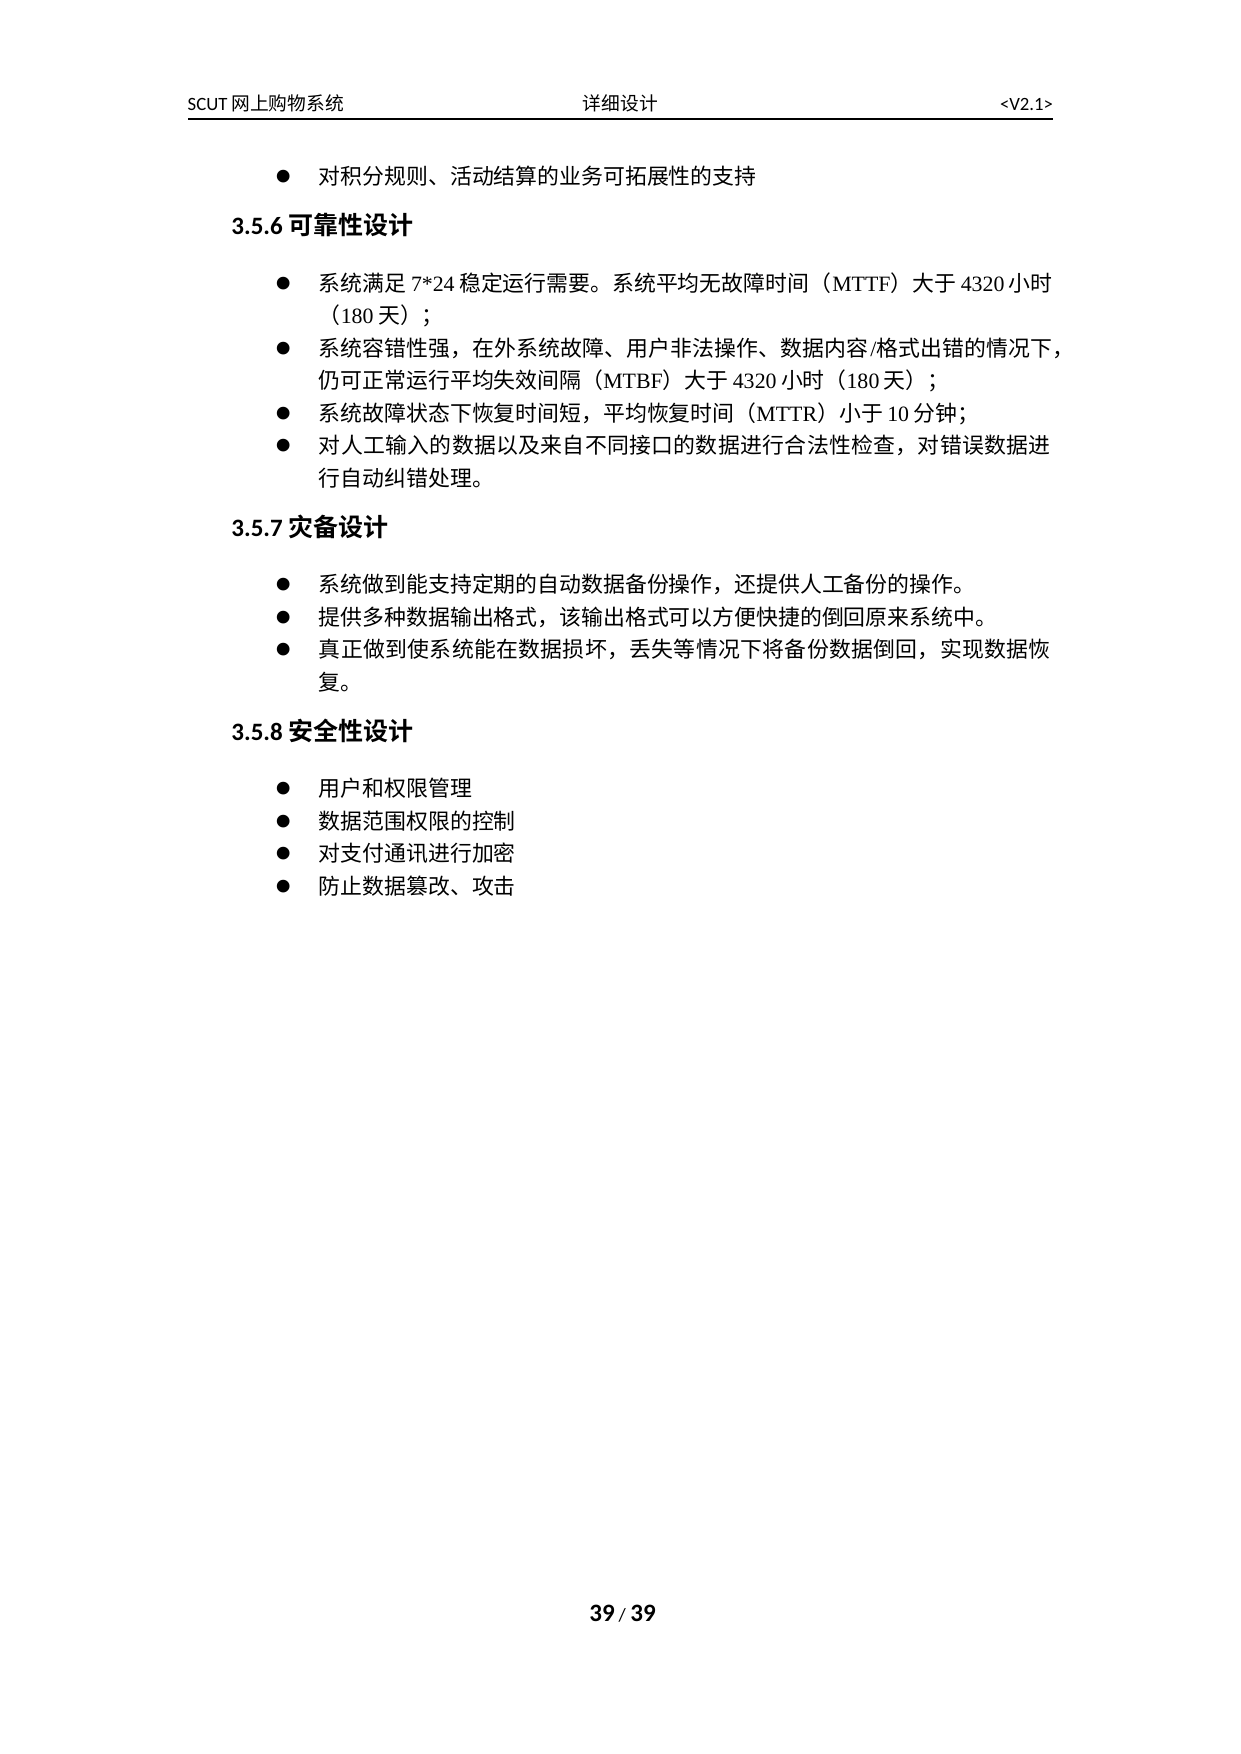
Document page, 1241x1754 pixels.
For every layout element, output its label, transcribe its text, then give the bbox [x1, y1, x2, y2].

subtitle 3.5.6 可靠性设计 [187, 191, 1053, 256]
subtitle 3.5.8 安全性设计 [187, 697, 1053, 762]
list 数据范围权限的控制 [275, 803, 1053, 836]
list 对人工输入的数据以及来自不同接口的数据进行合法性检查，对错误数据进行自动纠错处理。 [275, 428, 1053, 493]
list 系统容错性强，在外系统故障、用户非法操作、数据内容/格式出错的情况下，仍可正常运行平均失效间隔（MTBF）大于4320小时（180天）； [275, 330, 1053, 395]
list 真正做到使系统能在数据损坏，丢失等情况下将备份数据倒回，实现数据恢复。 [275, 632, 1053, 697]
list 系统做到能支持定期的自动数据备份操作，还提供人工备份的操作。 [275, 567, 1053, 599]
list 系统故障状态下恢复时间短，平均恢复时间（MTTR）小于10分钟； [275, 395, 1053, 428]
list 用户和权限管理 [275, 771, 1053, 803]
list 系统满足7*24稳定运行需要。系统平均无故障时间（MTTF）大于4320小时（180天）； [275, 265, 1053, 330]
list 对积分规则、活动结算的业务可拓展性的支持 [275, 158, 1053, 191]
list 对支付通讯进行加密 [275, 836, 1053, 868]
list 防止数据篡改、攻击 [275, 868, 1053, 901]
subtitle 3.5.7 灾备设计 [187, 493, 1053, 558]
list 提供多种数据输出格式，该输出格式可以方便快捷的倒回原来系统中。 [275, 599, 1053, 632]
